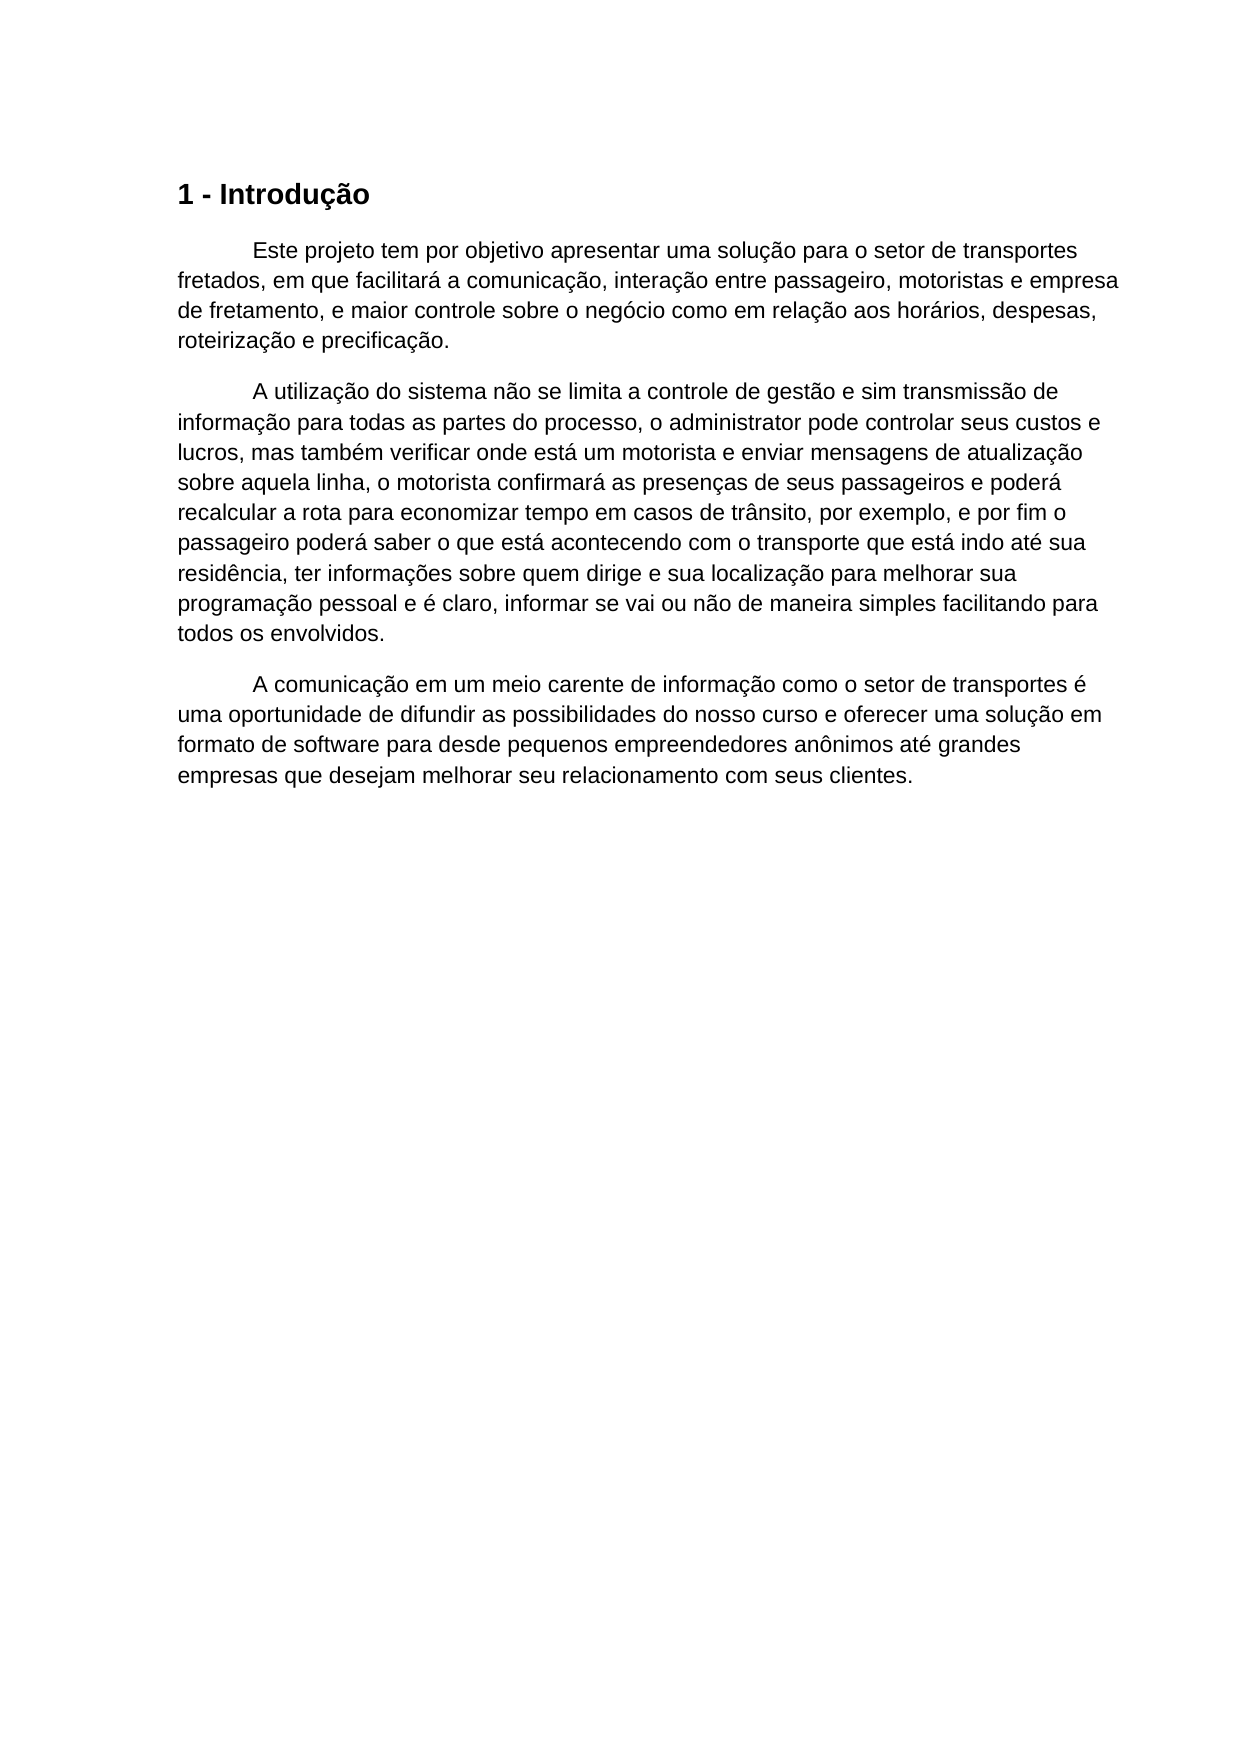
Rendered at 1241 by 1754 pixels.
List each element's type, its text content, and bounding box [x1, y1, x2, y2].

subtitle 1 - Introdução [177, 177, 1122, 211]
text Este projeto tem por objetivo apresentar uma solução para o setor de transportes fretados, em que facilitará a comunicação, interação entre passageiro, motoristas e empresa de fretamento, e maior controle sobre o negócio como em relação aos horários, despesas, roteirização e precificação. [177, 237, 1122, 353]
text A comunicação em um meio carente de informação como o setor de transportes é uma oportunidade de difundir as possibilidades do nosso curso e oferecer uma solução em formato de software para desde pequenos empreendedores anônimos até grandes empresas que desejam melhorar seu relacionamento com seus clientes. [177, 671, 1122, 788]
text A utilização do sistema não se limita a controle de gestão e sim transmissão de informação para todas as partes do processo, o administrator pode controlar seus custos e lucros, mas também verificar onde está um motorista e enviar mensagens de atualização sobre aquela linha, o motorista confirmará as presenças de seus passageiros e poderá recalcular a rota para economizar tempo em casos de trânsito, por exemplo, e por fim o passageiro poderá saber o que está acontecendo com o transporte que está indo até sua residência, ter informações sobre quem dirige e sua localização para melhorar sua programação pessoal e é claro, informar se vai ou não de maneira simples facilitando para todos os envolvidos. [177, 378, 1122, 646]
